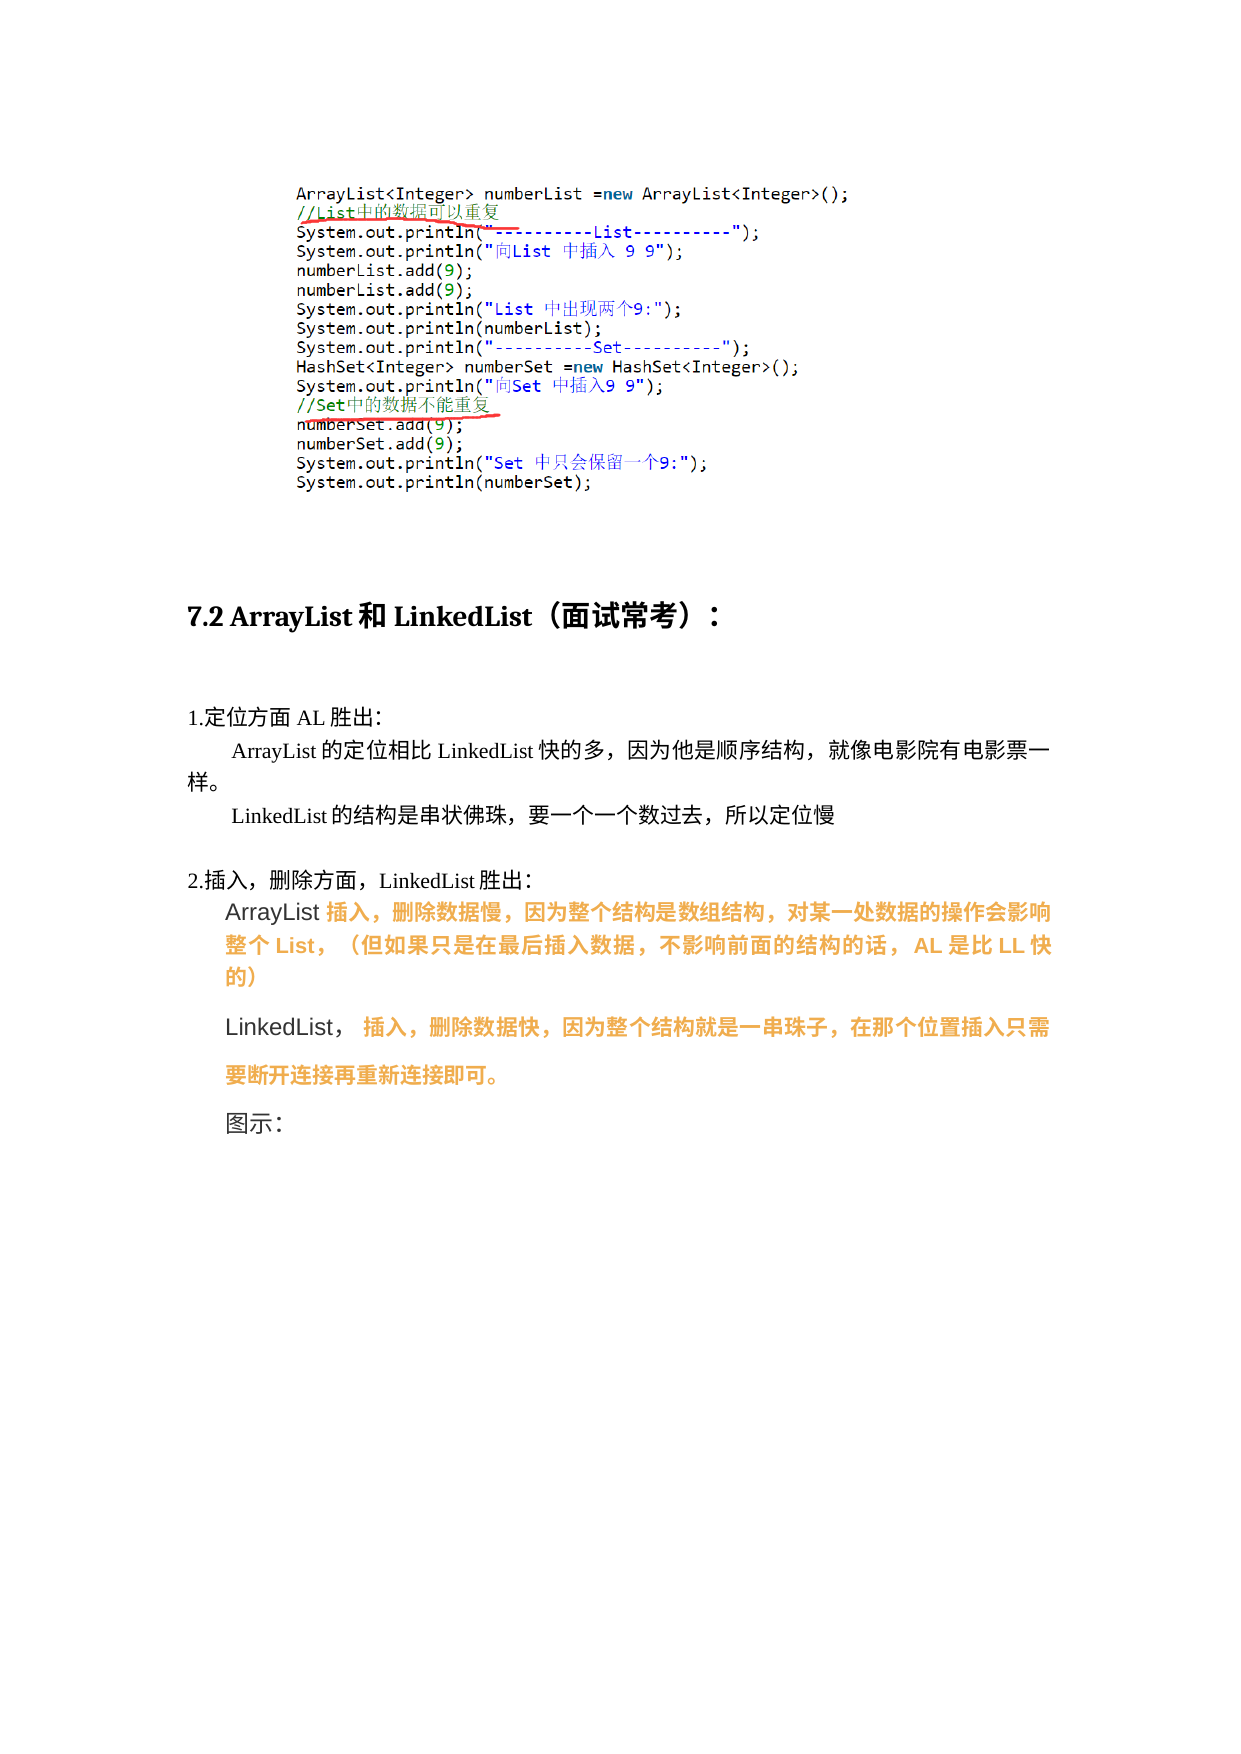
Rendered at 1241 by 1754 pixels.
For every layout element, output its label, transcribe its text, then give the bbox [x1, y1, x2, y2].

text 2.插入，删除方面，LinkedList胜出： [187, 862, 1053, 895]
text LinkedList的结构是串状佛珠，要一个一个数过去，所以定位慢 [187, 797, 1053, 830]
subtitle 7.2 ArrayList和LinkedList（面试常考）： [187, 581, 1053, 646]
list 图示： [225, 1090, 1053, 1155]
text 1.定位方面 AL胜出： [187, 700, 1053, 732]
text ArrayList的定位相比LinkedList快的多，因为他是顺序结构，就像电影院有电影票一样。 [187, 732, 1053, 797]
list ArrayList 插入，删除数据慢，因为整个结构是数组结构，对某一处数据的操作会影响整个List，（但如果只是在最后插入数据，不影响前面的结构的话，AL是比LL快的） LinkedList， 插入，删除数据快，因为整个结构就是一串珠子，在那个位置插入只需要断开连接再重新连接即可。 [225, 895, 1053, 1090]
picture [275, 175, 934, 506]
